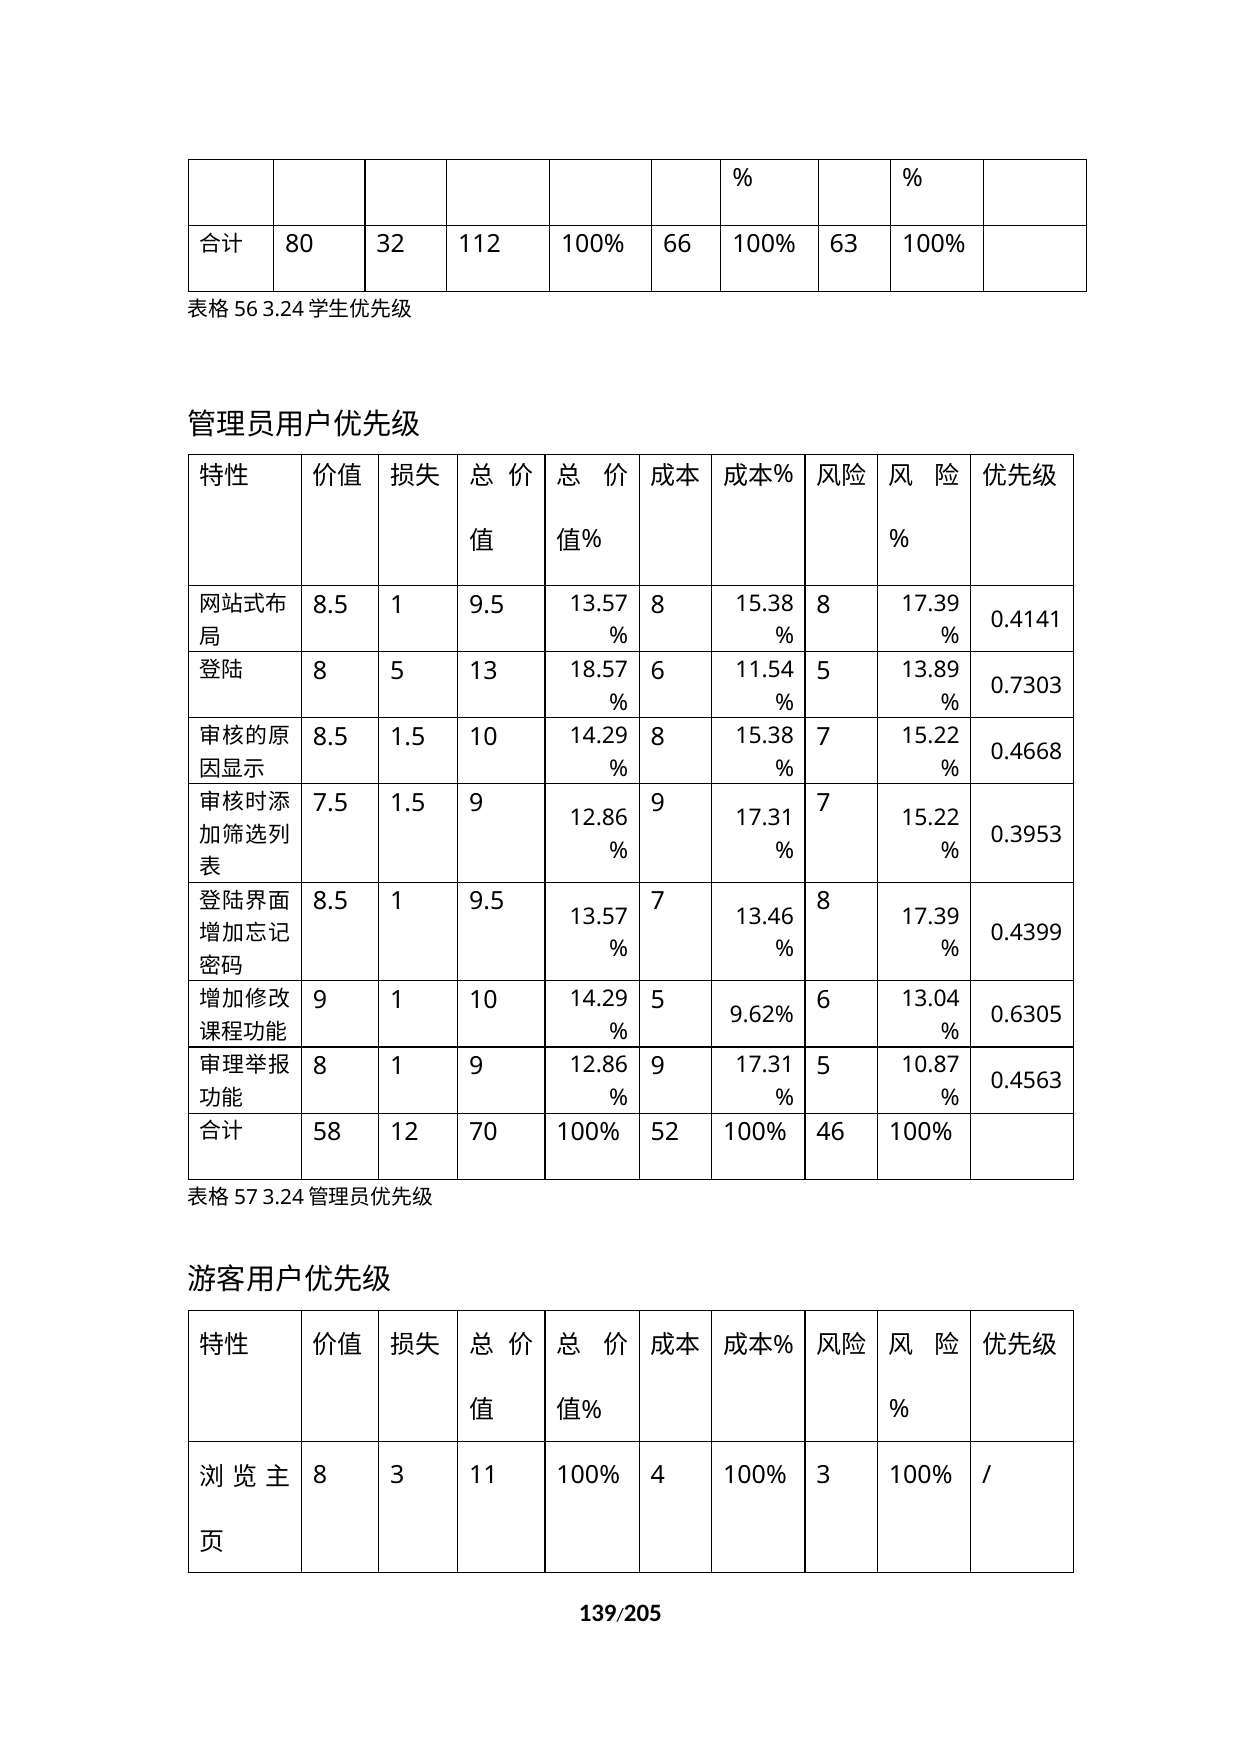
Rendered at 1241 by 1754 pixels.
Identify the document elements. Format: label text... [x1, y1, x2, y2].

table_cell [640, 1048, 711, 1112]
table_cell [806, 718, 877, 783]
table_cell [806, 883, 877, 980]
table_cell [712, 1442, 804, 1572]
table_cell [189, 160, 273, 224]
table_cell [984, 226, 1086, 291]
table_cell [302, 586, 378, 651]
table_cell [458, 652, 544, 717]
text 游客用户优先级 [187, 1244, 994, 1309]
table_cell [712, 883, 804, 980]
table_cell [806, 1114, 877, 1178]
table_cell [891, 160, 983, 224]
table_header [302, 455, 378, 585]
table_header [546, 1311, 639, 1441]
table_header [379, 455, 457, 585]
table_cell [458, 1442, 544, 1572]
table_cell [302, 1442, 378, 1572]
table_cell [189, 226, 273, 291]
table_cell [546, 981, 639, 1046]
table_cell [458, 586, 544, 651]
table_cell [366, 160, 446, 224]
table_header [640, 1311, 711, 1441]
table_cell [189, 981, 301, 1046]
text 管理员用户优先级 [187, 389, 994, 454]
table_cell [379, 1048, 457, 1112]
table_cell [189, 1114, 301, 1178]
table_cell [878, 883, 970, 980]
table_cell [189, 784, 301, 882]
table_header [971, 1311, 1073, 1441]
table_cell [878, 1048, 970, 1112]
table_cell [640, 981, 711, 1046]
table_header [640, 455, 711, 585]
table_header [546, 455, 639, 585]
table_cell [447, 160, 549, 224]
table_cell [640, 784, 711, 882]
text 表格 57 3.24管理员优先级 [187, 1180, 1053, 1212]
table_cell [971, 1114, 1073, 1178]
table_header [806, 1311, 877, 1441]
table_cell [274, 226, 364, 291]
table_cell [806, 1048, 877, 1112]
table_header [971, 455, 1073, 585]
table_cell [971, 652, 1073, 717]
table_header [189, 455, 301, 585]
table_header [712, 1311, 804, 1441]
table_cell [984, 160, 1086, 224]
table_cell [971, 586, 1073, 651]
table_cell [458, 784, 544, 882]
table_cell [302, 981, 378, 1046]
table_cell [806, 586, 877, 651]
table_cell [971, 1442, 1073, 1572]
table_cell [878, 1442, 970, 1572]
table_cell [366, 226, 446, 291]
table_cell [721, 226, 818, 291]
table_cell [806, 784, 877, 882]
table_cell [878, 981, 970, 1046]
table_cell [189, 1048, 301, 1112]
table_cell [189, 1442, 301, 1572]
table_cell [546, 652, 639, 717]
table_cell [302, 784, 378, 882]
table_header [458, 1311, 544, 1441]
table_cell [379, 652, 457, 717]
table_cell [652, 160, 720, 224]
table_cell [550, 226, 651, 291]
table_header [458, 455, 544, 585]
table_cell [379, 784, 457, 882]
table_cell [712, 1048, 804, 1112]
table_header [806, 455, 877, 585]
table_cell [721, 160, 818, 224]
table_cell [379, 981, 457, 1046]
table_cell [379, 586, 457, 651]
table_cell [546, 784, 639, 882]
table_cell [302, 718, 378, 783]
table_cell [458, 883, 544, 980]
text 表格 56 3.24学生优先级 [187, 292, 1053, 324]
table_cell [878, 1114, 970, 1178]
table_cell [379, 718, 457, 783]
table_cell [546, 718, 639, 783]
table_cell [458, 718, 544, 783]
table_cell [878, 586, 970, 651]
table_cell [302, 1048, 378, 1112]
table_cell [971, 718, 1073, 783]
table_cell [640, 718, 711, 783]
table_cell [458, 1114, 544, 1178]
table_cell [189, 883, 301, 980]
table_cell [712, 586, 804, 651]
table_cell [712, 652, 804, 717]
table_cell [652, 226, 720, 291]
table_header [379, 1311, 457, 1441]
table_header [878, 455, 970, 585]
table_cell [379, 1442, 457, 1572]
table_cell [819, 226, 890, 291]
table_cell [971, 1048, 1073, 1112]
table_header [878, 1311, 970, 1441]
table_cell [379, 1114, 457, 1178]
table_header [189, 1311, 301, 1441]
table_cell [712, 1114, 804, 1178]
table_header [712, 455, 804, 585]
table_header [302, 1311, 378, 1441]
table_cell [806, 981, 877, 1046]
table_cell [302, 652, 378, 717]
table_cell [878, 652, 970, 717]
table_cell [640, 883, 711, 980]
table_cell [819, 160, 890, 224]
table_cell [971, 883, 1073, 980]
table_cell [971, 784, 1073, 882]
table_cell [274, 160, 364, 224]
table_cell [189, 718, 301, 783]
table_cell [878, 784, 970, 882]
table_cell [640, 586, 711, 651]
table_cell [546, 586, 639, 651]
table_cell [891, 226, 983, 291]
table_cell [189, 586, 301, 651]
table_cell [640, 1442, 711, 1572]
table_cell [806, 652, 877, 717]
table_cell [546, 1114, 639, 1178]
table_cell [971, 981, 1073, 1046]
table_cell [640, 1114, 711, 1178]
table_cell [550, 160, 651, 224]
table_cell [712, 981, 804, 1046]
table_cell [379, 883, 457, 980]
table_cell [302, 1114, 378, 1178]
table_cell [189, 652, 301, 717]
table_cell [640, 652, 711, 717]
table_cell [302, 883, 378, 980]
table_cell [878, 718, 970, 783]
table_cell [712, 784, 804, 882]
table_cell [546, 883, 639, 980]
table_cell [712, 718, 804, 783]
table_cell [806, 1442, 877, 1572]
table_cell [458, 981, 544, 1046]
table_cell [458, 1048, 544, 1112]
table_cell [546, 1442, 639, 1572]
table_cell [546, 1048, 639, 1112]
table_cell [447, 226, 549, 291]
